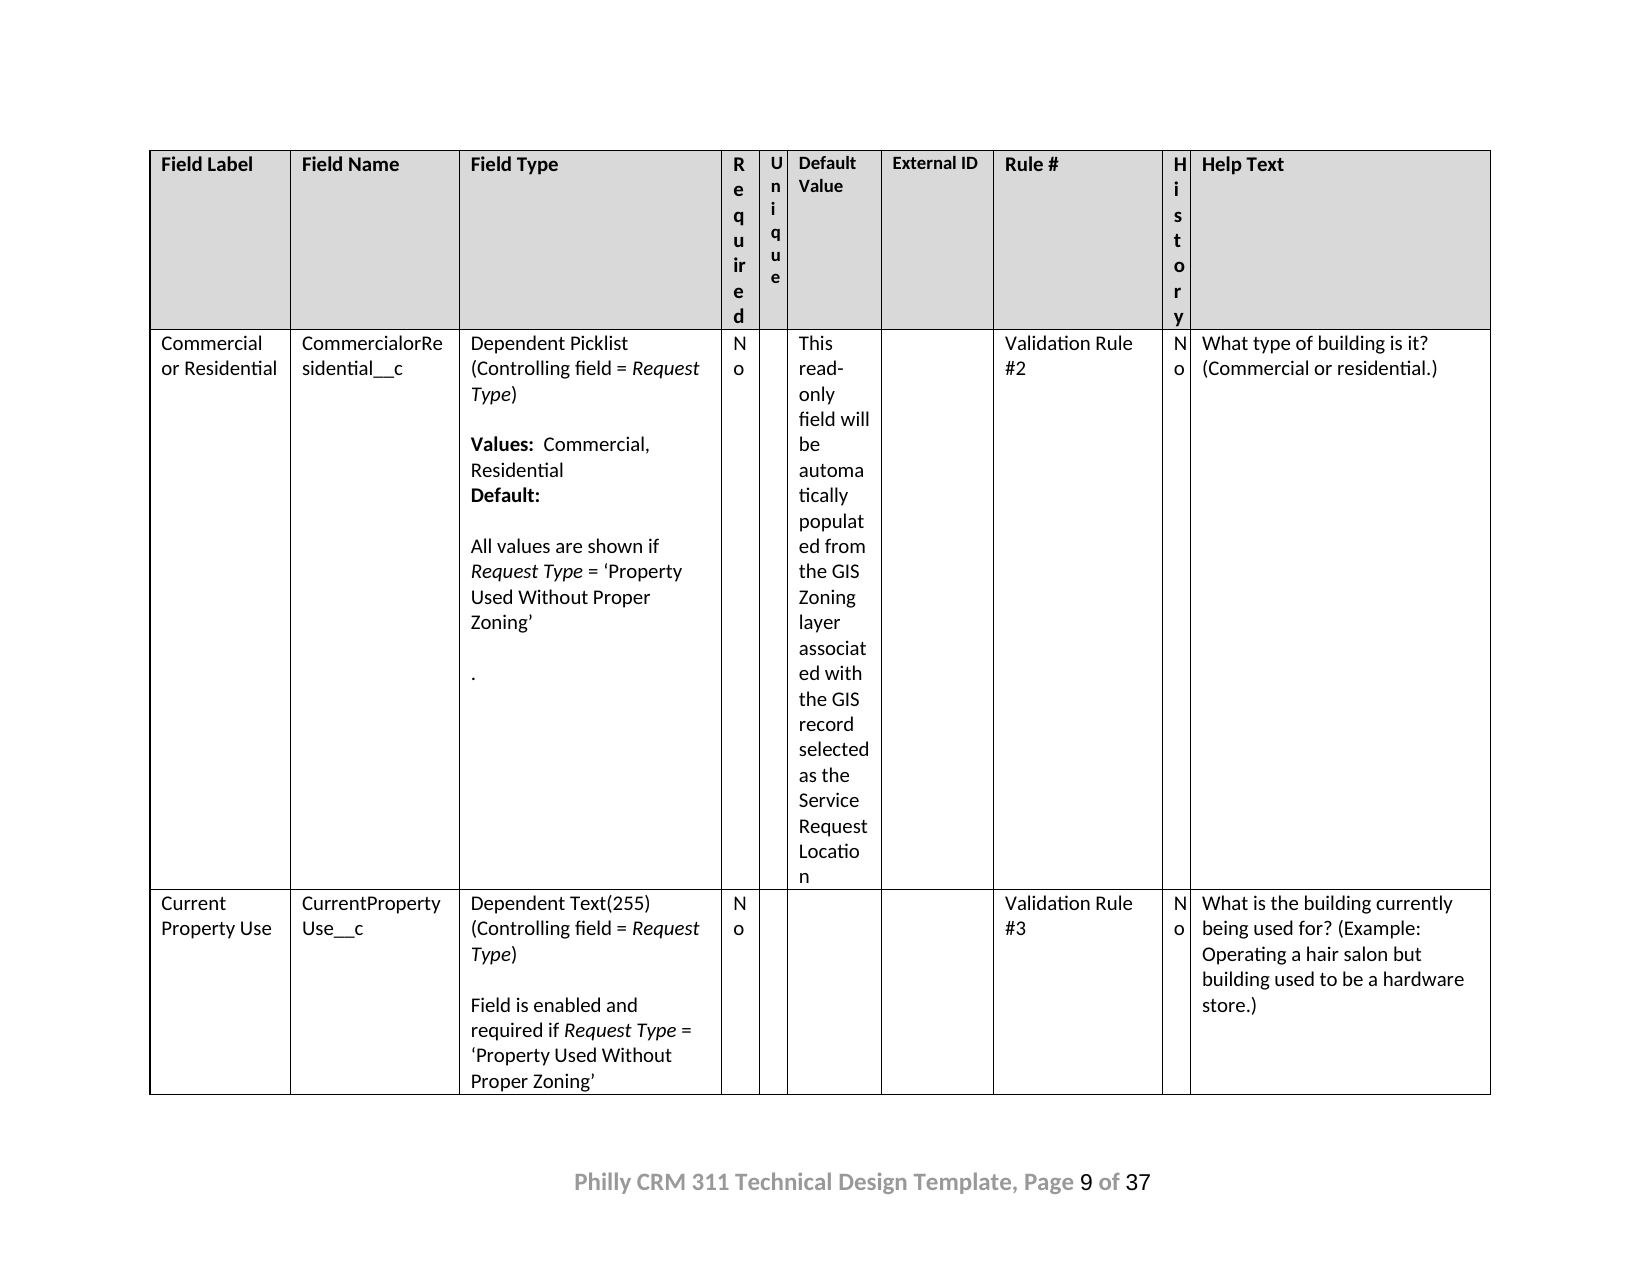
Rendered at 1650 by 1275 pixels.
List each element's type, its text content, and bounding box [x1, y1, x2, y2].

table_header Default Value [788, 151, 881, 329]
table_cell Validation Rule #3 [994, 890, 1162, 1093]
table_header Help Text [1191, 151, 1490, 329]
table_header Rule # [994, 151, 1162, 329]
table_cell Dependent Text(255) (Controlling field = Request Type) Field is enabled and required if Request Type = ‘Property Used Without Proper Zoning’ [460, 890, 721, 1093]
table_cell [760, 890, 787, 1093]
table_cell No [722, 330, 759, 889]
table_cell Dependent Picklist (Controlling field = Request Type) Values: Commercial, Residential Default: All values are shown if Request Type = ‘Property Used Without Proper Zoning’ . [460, 330, 721, 889]
table_header Field Label [151, 151, 290, 329]
table_header Field Name [291, 151, 459, 329]
table_cell [788, 890, 881, 1093]
table_cell Validation Rule #2 [994, 330, 1162, 889]
table_cell No [1163, 330, 1190, 889]
table_header History [1163, 151, 1190, 329]
table_header Required [722, 151, 759, 329]
table_cell [760, 330, 787, 889]
table_cell Commercial or Residential [151, 330, 290, 889]
table_cell What is the building currently being used for? (Example: Operating a hair salon but building used to be a hardware store.) [1191, 890, 1490, 1093]
table_cell No [1163, 890, 1190, 1093]
table_cell No [722, 890, 759, 1093]
table_header External ID [882, 151, 993, 329]
table_cell CommercialorResidential__c [291, 330, 459, 889]
table_cell This read-only field will be automatically populated from the GIS Zoning layer associated with the GIS record selected as the Service Request Location [788, 330, 881, 889]
table_cell [882, 330, 993, 889]
table_cell What type of building is it? (Commercial or residential.) [1191, 330, 1490, 889]
table_cell [882, 890, 993, 1093]
table_header Unique [760, 151, 787, 329]
table_header Field Type [460, 151, 721, 329]
table_cell Current Property Use [151, 890, 290, 1093]
table_cell CurrentPropertyUse__c [291, 890, 459, 1093]
